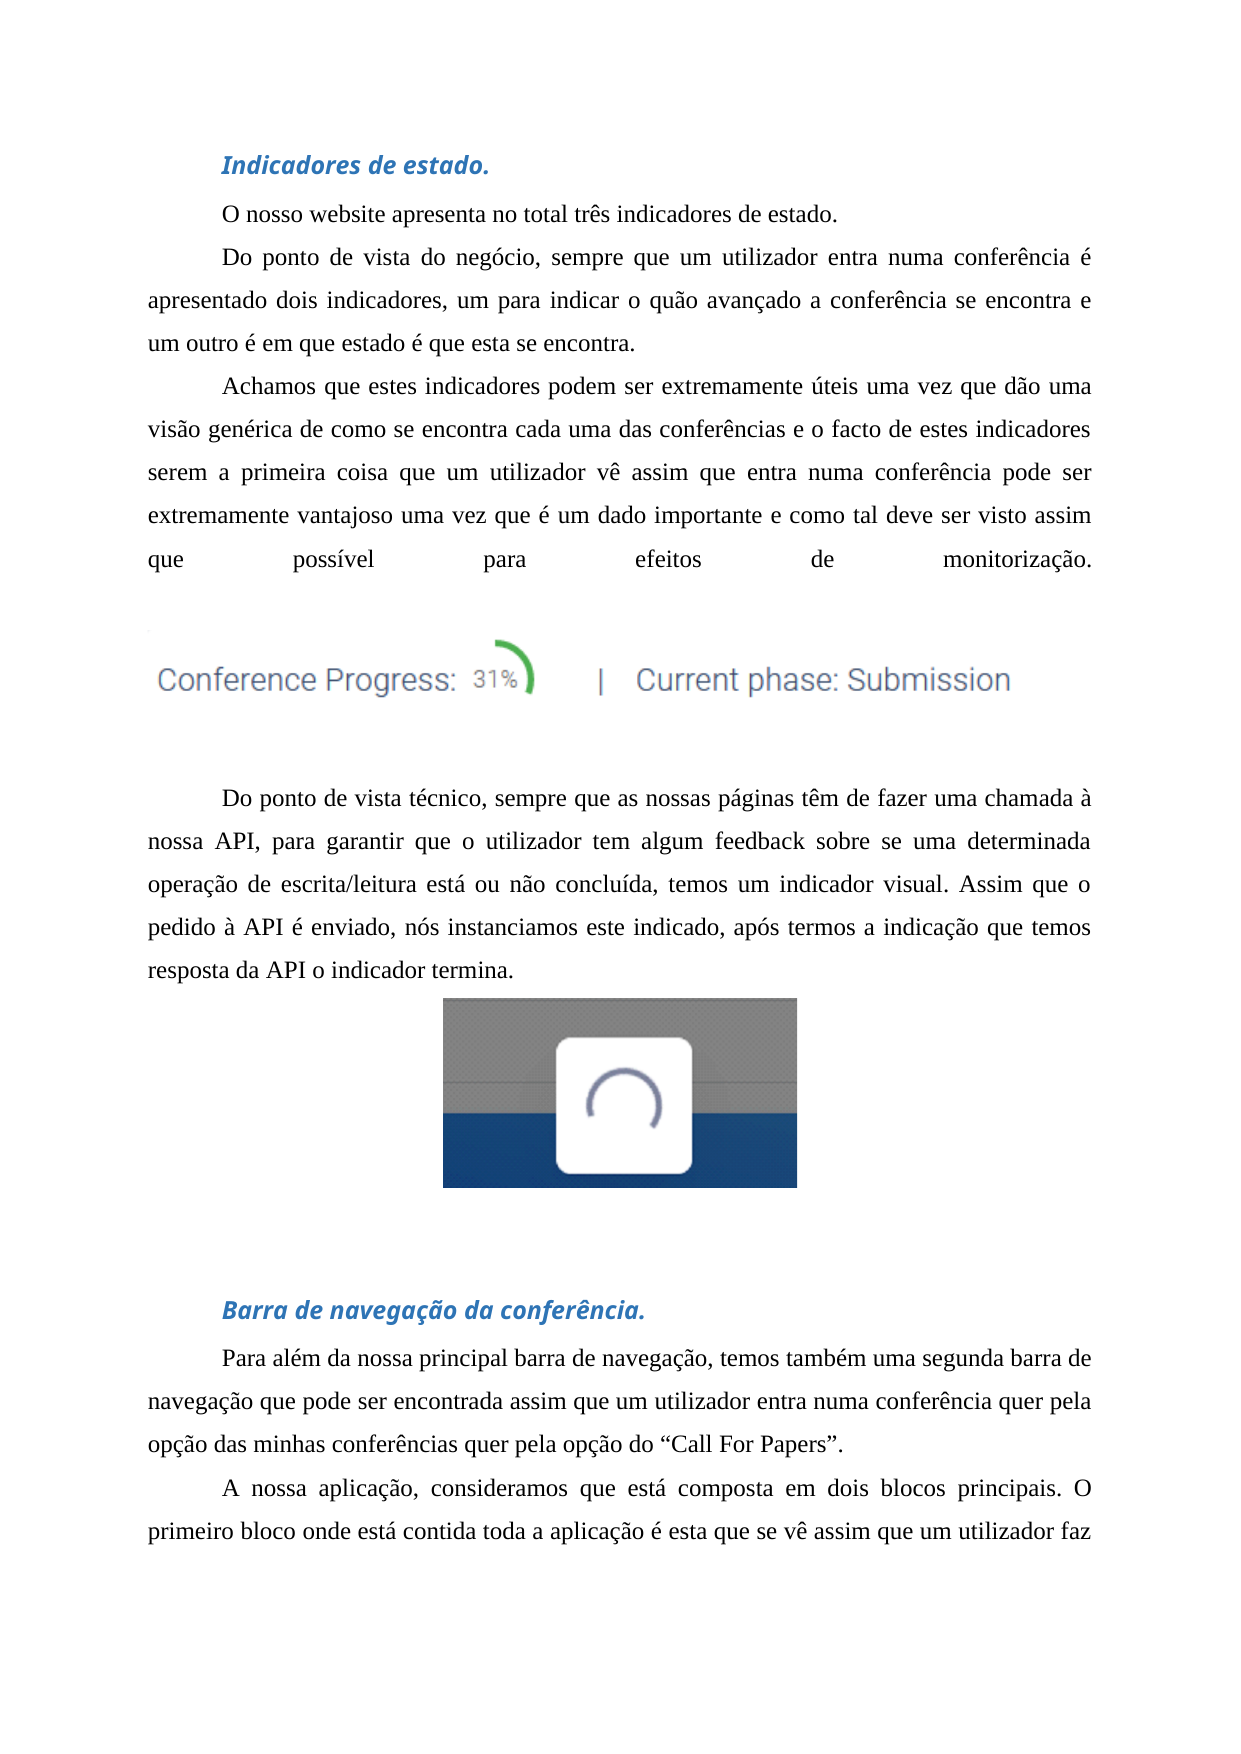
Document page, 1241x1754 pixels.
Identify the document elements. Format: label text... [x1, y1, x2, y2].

picture [147, 630, 1025, 726]
subtitle Indicadores de estado. [222, 148, 1092, 182]
picture [443, 998, 798, 1188]
subtitle Barra de navegação da conferência. [222, 1292, 1092, 1326]
text Do ponto de vista do negócio, sempre que um utilizador entra numa conferência é apresentado dois indicadores, um para indicar o quão avançado a conferência se encontra e um outro é em que estado é que esta se encontra. [148, 242, 1092, 357]
text Do ponto de vista técnico, sempre que as nossas páginas têm de fazer uma chamada à nossa API, para garantir que o utilizador tem algum feedback sobre se uma determinada operação de escrita/leitura está ou não concluída, temos um indicador visual. Assim que o pedido à API é enviado, nós instanciamos este indicado, após termos a indicação que temos resposta da API o indicador termina. [148, 783, 1092, 984]
text Para além da nossa principal barra de navegação, temos também uma segunda barra de navegação que pode ser encontrada assim que um utilizador entra numa conferência quer pela opção das minhas conferências quer pela opção do “Call For Papers”. [148, 1343, 1092, 1458]
text O nosso website apresenta no total três indicadores de estado. [148, 199, 1092, 227]
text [148, 1473, 1092, 1544]
text Achamos que estes indicadores podem ser extremamente úteis uma vez que dão uma visão genérica de como se encontra cada uma das conferências e o facto de estes indicadores serem a primeira coisa que um utilizador vê assim que entra numa conferência pode ser extremamente vantajoso uma vez que é um dado importante e como tal deve ser visto assim que possível para efeitos de monitorização. [148, 371, 1092, 616]
